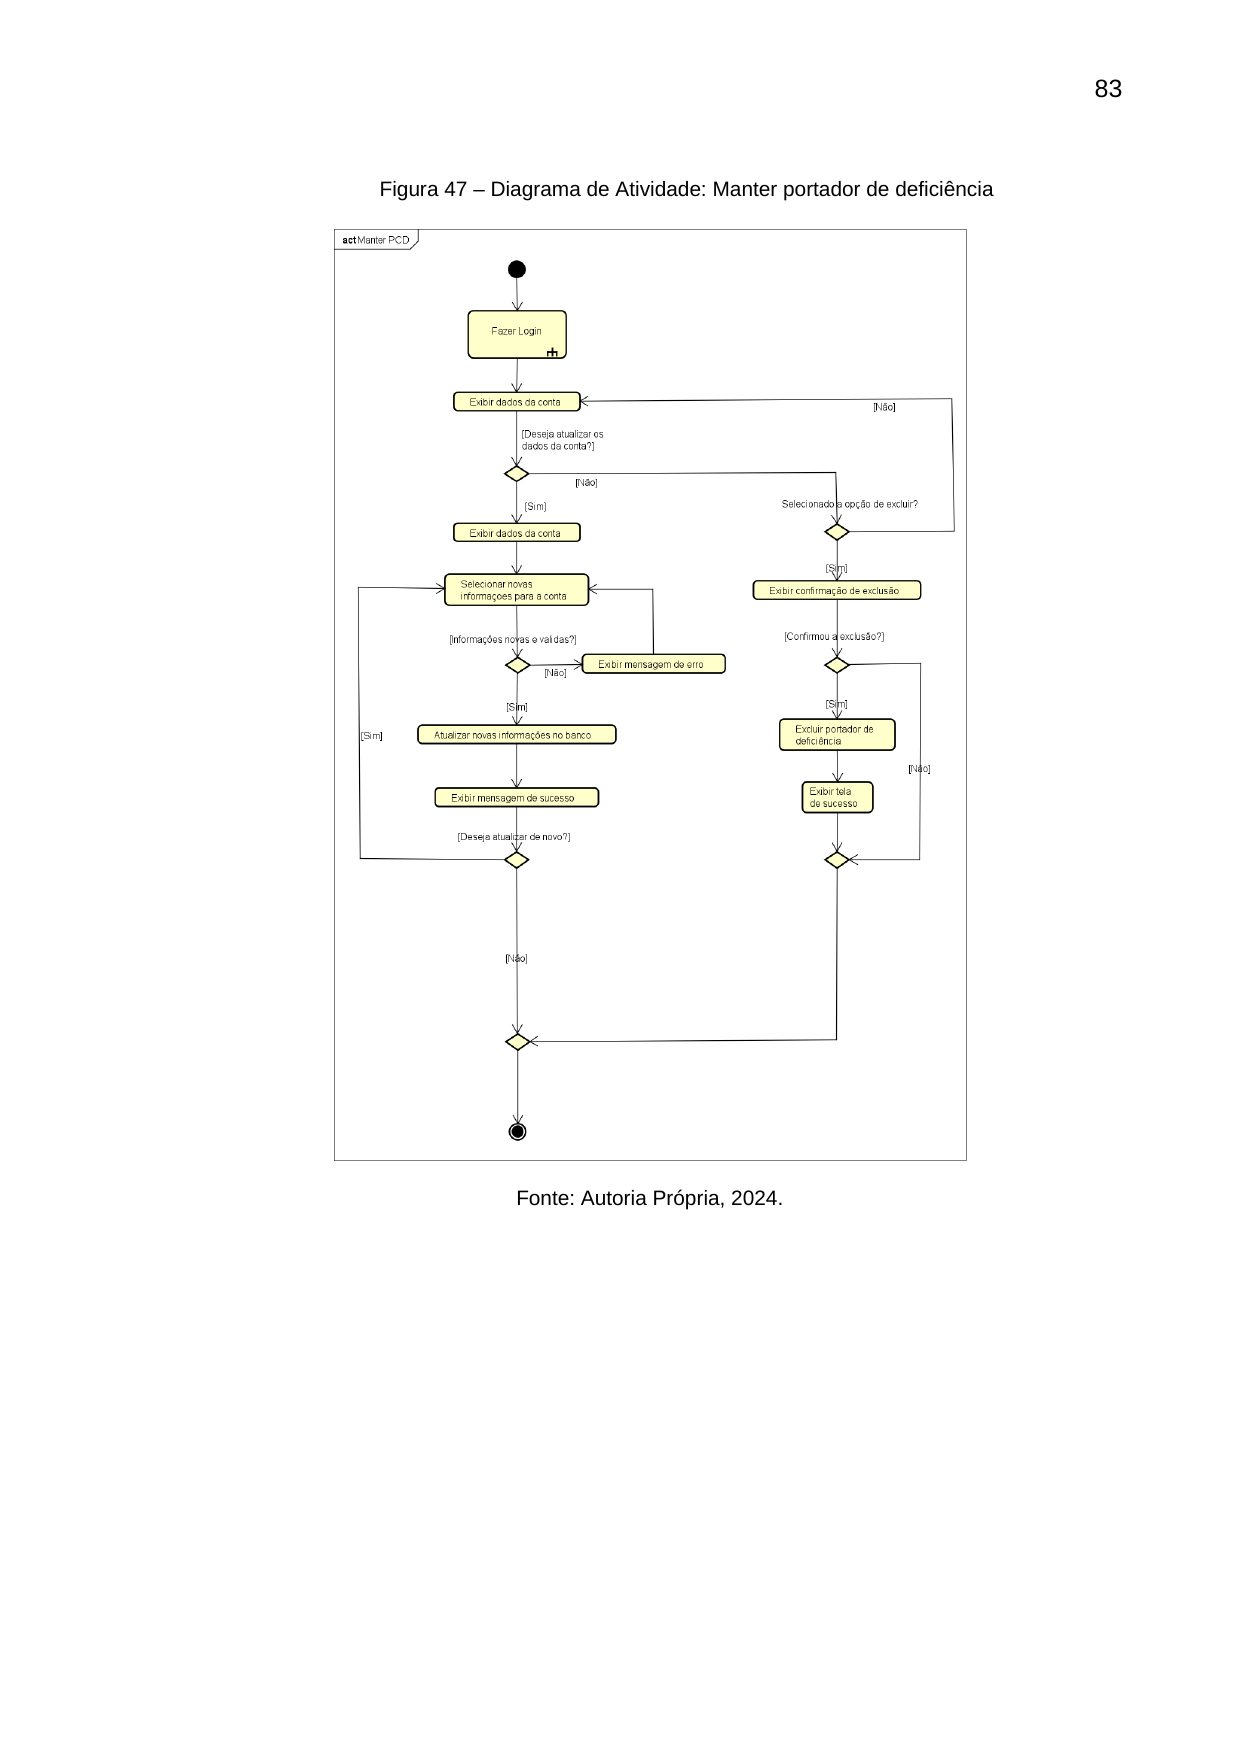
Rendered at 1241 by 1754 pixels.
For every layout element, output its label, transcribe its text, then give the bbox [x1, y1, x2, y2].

text Fonte: Autoria Própria, 2024. [177, 1186, 1122, 1210]
picture [326, 222, 974, 1168]
